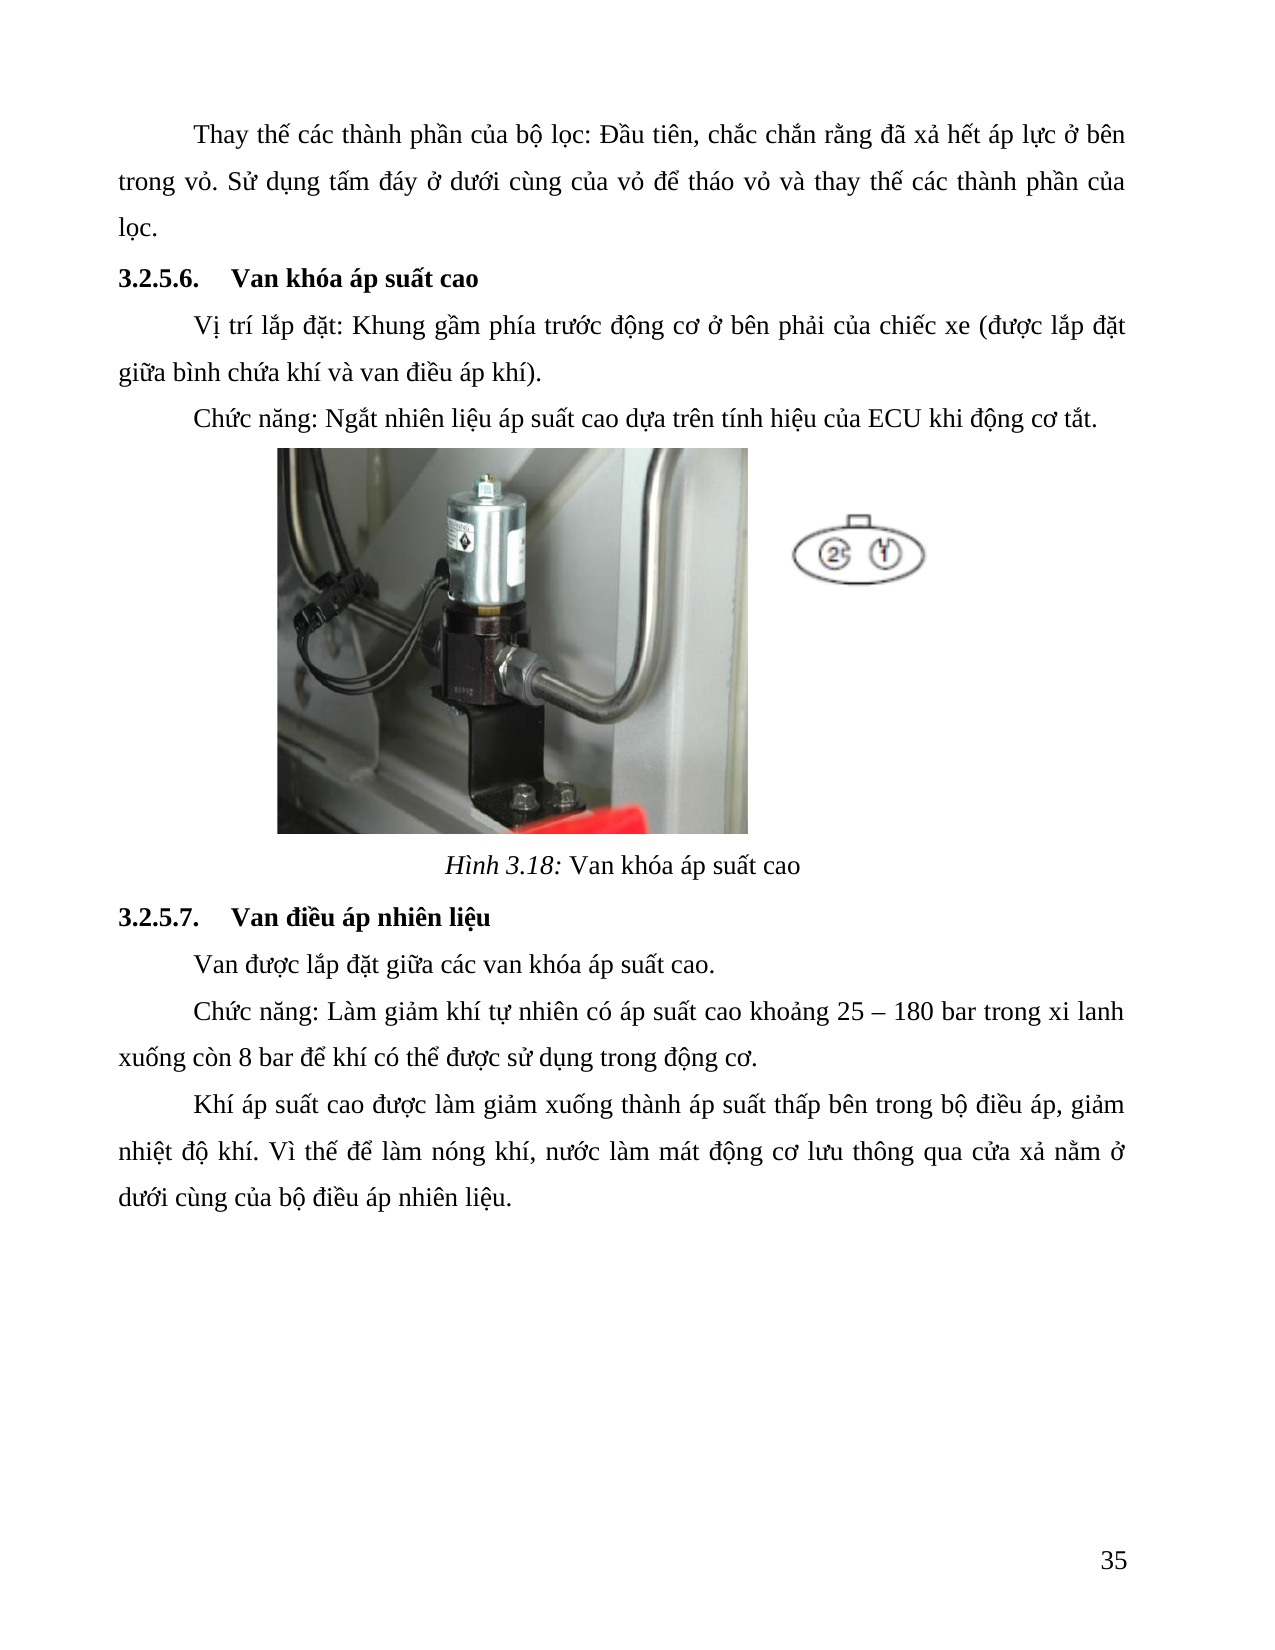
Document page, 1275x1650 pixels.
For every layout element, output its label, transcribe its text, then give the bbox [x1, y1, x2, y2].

text Chức năng: Làm giảm khí tự nhiên có áp suất cao khoảng 25 – 180 bar trong xi lanh xuống còn 8 bar để khí có thể được sử dụng trong động cơ. [118, 995, 1127, 1073]
text Chức năng: Ngắt nhiên liệu áp suất cao dựa trên tính hiệu của ECU khi động cơ tắt. [118, 402, 1127, 433]
subtitle Van khóa áp suất cao [118, 262, 1127, 293]
text Vị trí lắp đặt: Khung gầm phía trước động cơ ở bên phải của chiếc xe (được lắp đặt giữa bình chứa khí và van điều áp khí). [118, 309, 1127, 387]
text Khí áp suất cao được làm giảm xuống thành áp suất thấp bên trong bộ điều áp, giảm nhiệt độ khí. Vì thế để làm nóng khí, nước làm mát động cơ lưu thông qua cửa xả nằm ở dưới cùng của bộ điều áp nhiên liệu. [118, 1088, 1127, 1213]
picture [277, 448, 968, 834]
text Hình 3.18: Van khóa áp suất cao [118, 849, 1127, 881]
text Thay thế các thành phần của bộ lọc: Đầu tiên, chắc chắn rằng đã xả hết áp lực ở bên trong vỏ. Sử dụng tấm đáy ở dưới cùng của vỏ để tháo vỏ và thay thế các thành phần của lọc. [118, 118, 1127, 243]
text Van được lắp đặt giữa các van khóa áp suất cao. [193, 948, 1127, 979]
list Van điều áp nhiên liệu [118, 901, 1127, 933]
